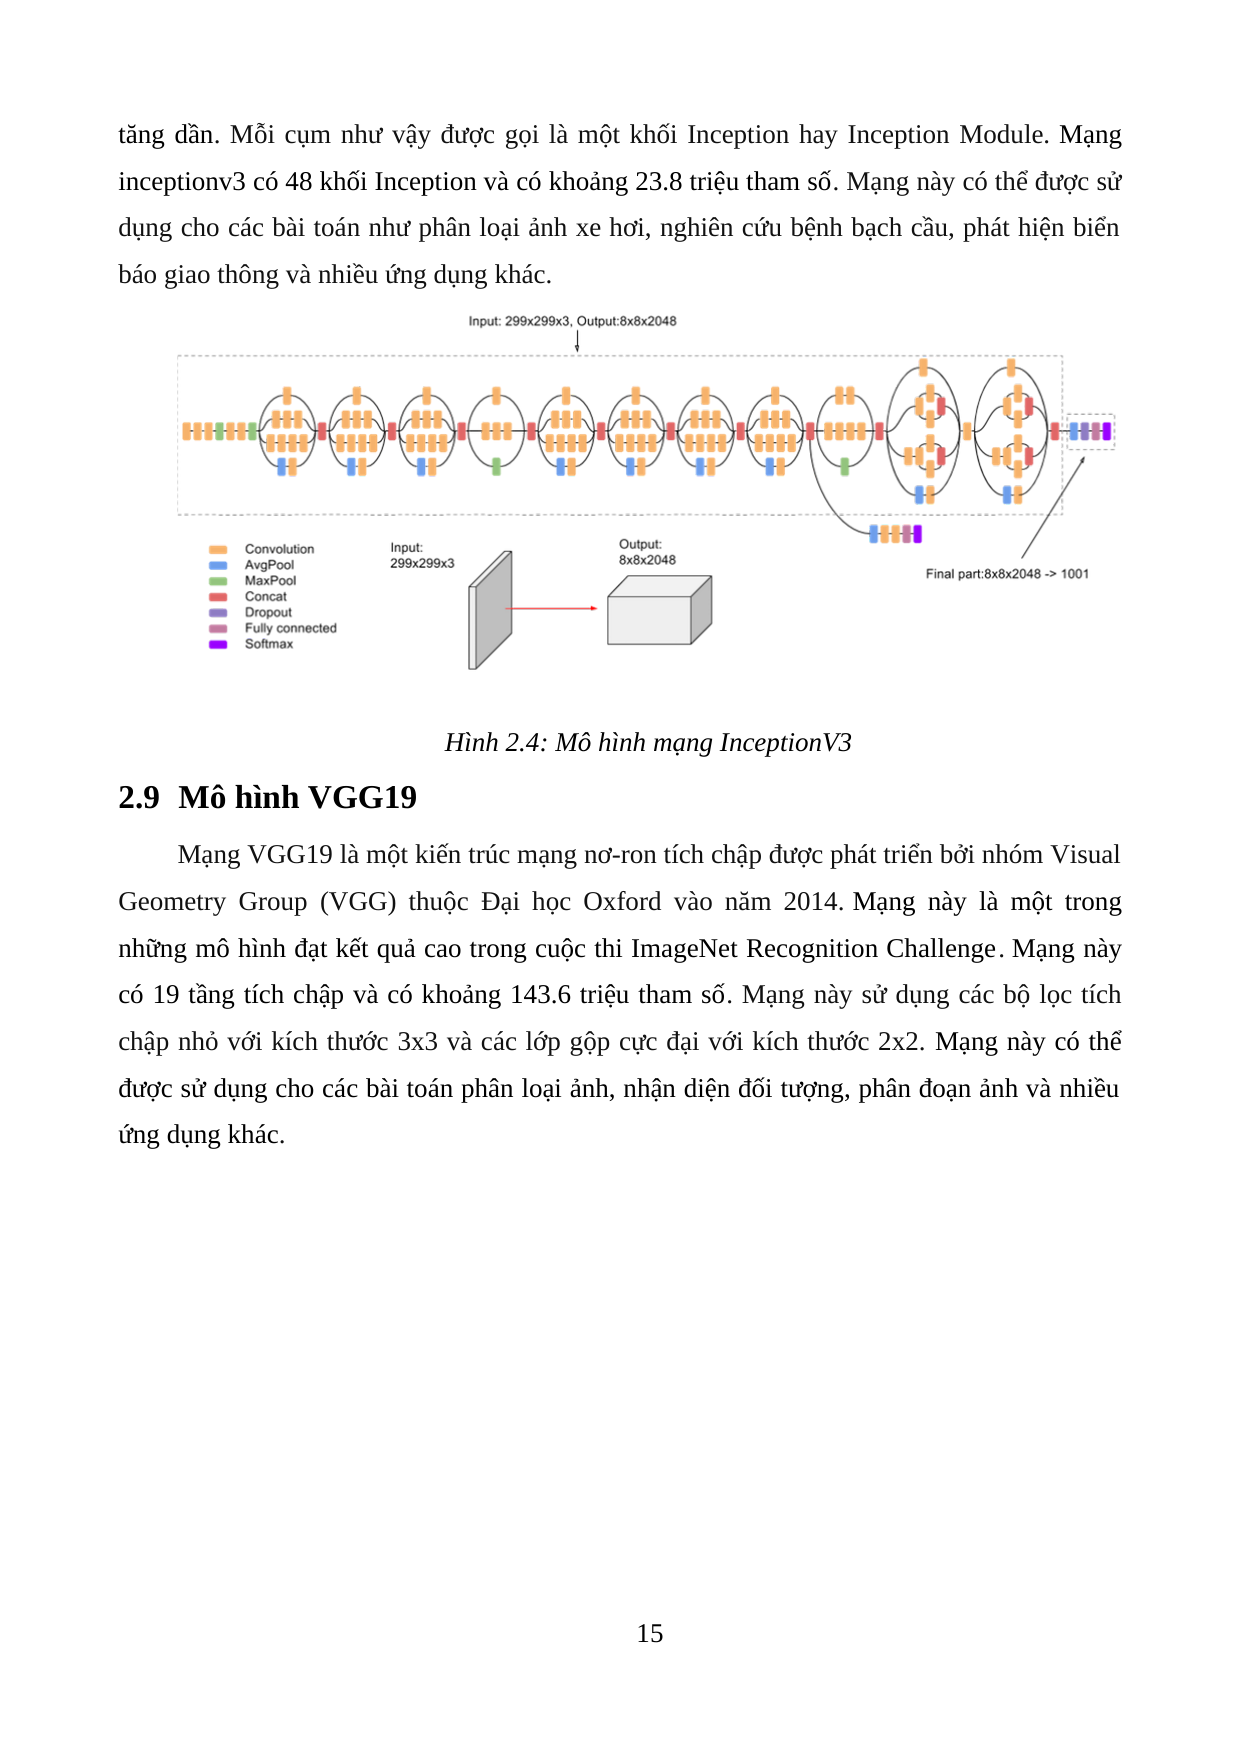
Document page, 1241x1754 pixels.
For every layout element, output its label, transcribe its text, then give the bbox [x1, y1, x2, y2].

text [118, 118, 1122, 289]
picture [177, 304, 1182, 696]
text Mạng VGG19 là một kiến trúc mạng nơ-ron tích chập được phát triển bởi nhóm Visual Geometry Group (VGG) thuộc Đại học Oxford vào năm 2014. Mạng này là một trong những mô hình đạt kết quả cao trong cuộc thi ImageNet Recognition Challenge. Mạng này có 19 tầng tích chập và có khoảng 143.6 triệu tham số. Mạng này sử dụng các bộ lọc tích chập nhỏ với kích thước 3x3 và các lớp gộp cực đại với kích thước 2x2. Mạng này có thể được sử dụng cho các bài toán phân loại ảnh, nhận diện đối tượng, phân đoạn ảnh và nhiều ứng dụng khác. [118, 839, 1122, 1150]
subtitle Mô hình VGG19 [118, 777, 1122, 815]
